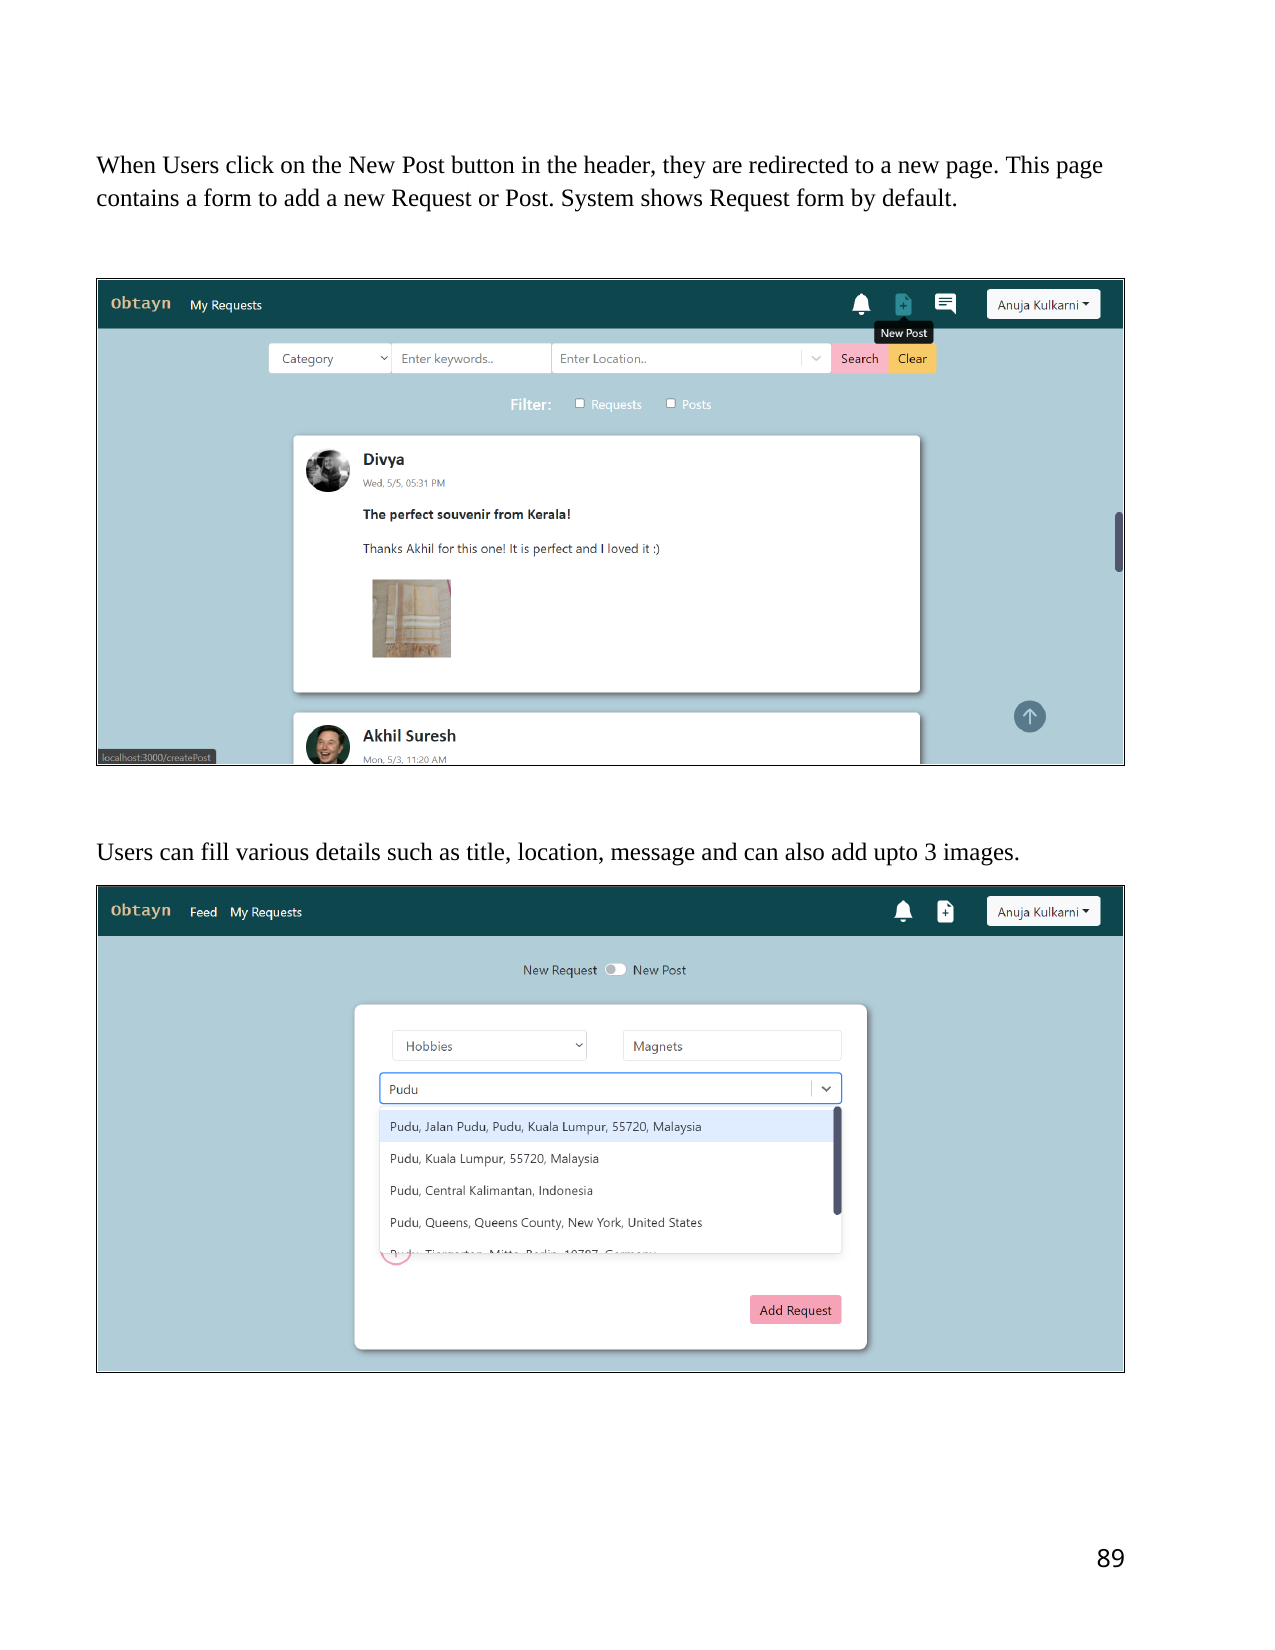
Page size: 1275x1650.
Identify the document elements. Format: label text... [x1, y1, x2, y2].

text Users can fill various details such as title, location, message and can also add upto 3 images. [96, 837, 1125, 866]
text When Users click on the New Post button in the header, they are redirected to a new page. This page contains a form to add a new Request or Post. System shows Request form by default. [96, 150, 1125, 212]
picture [98, 280, 1123, 764]
picture [98, 886, 1123, 1371]
